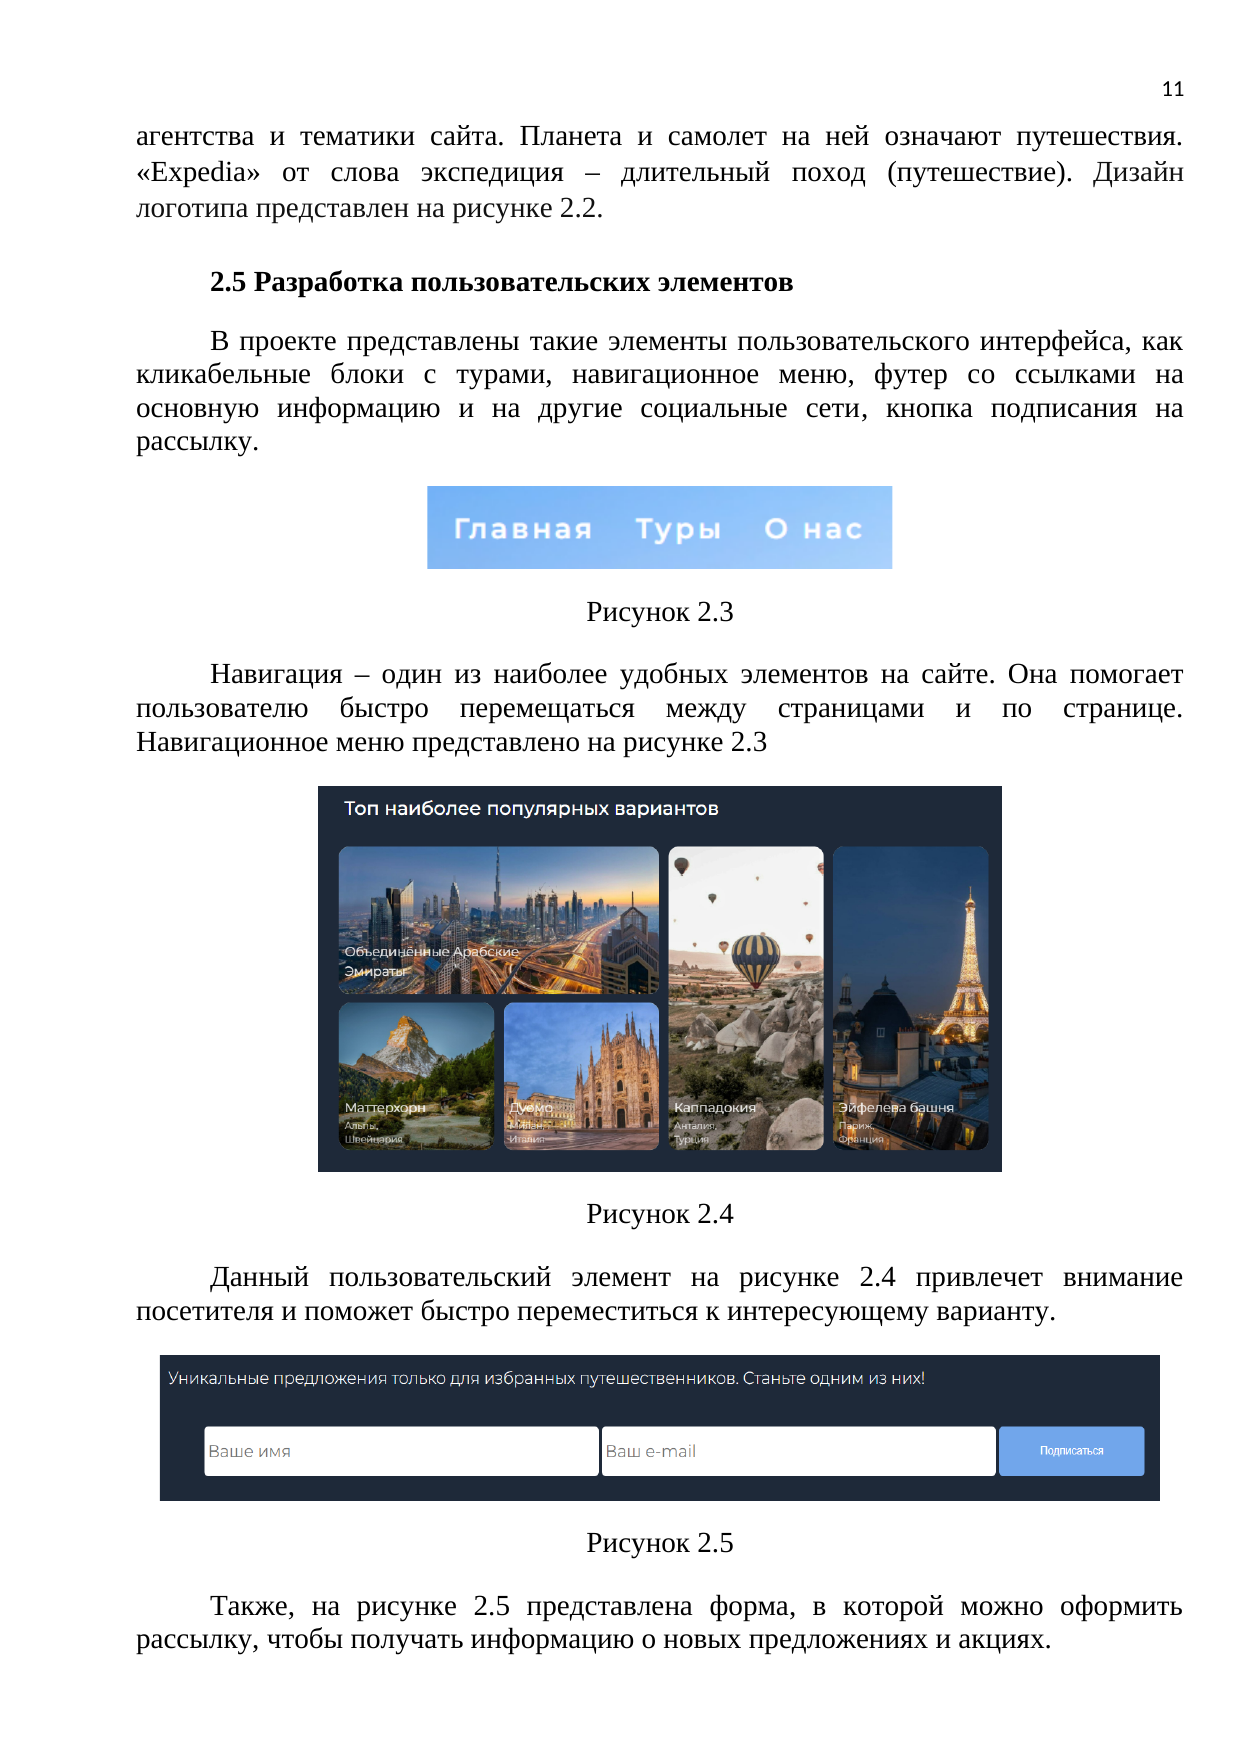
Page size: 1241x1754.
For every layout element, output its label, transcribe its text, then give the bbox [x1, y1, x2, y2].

text Данный пользовательский элемент на рисунке 2.4 привлечет внимание посетителя и поможет быстро переместиться к интересующему варианту. [136, 1259, 1184, 1326]
picture [159, 1355, 1160, 1501]
subtitle 2.5 Разработка пользовательских элементов [136, 264, 1184, 298]
text В проекте представлены такие элементы пользовательского интерфейса, как кликабельные блоки с турами, навигационное меню, футер со ссылками на основную информацию и на другие социальные сети, кнопка подписания на рассылку. [136, 323, 1184, 457]
text Навигация – один из наиболее удобных элементов на сайте. Она помогает пользователю быстро перемещаться между страницами и по странице. Навигационное меню представлено на рисунке 2.3 [136, 657, 1184, 757]
text Рисунок 2.5 [136, 1525, 1184, 1559]
text Также, на рисунке 2.5 представлена форма, в которой можно оформить рассылку, чтобы получать информацию о новых предложениях и акциях. [136, 1588, 1184, 1655]
picture [427, 486, 893, 569]
text Рисунок 2.3 [136, 594, 1184, 627]
text Рисунок 2.4 [136, 1196, 1184, 1230]
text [136, 118, 1184, 224]
picture [318, 786, 1002, 1172]
